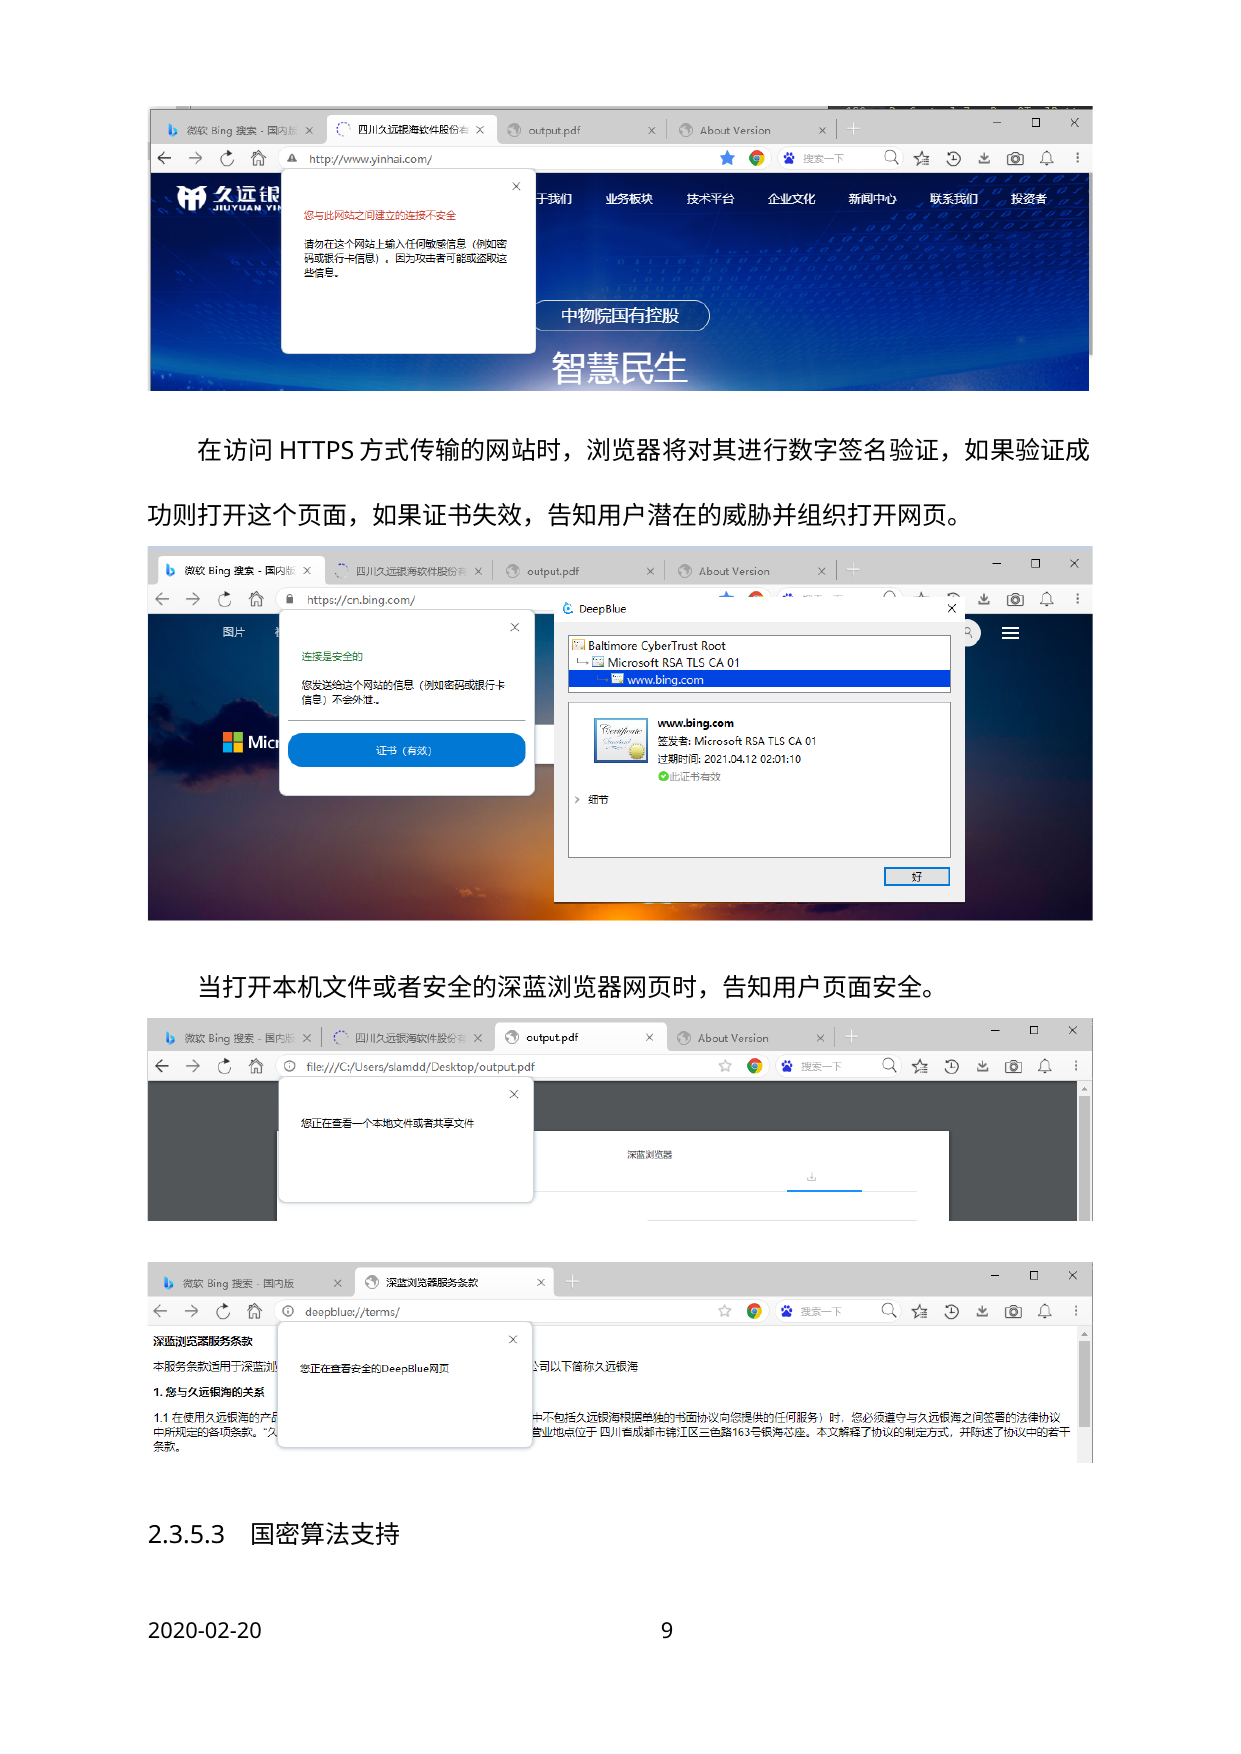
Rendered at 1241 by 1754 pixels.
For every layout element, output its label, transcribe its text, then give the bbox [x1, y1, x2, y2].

picture [147, 1262, 1093, 1463]
picture [147, 106, 1093, 391]
picture [147, 546, 1093, 921]
text 在访问HTTPS方式传输的网站时，浏览器将对其进行数字签名验证，如果验证成功则打开这个页面，如果证书失效，告知用户潜在的威胁并组织打开网页。 [148, 416, 1092, 546]
text 当打开本机文件或者安全的深蓝浏览器网页时，告知用户页面安全。 [148, 953, 1092, 1018]
text 国密算法支持 [148, 1507, 1092, 1553]
picture [147, 1018, 1093, 1221]
